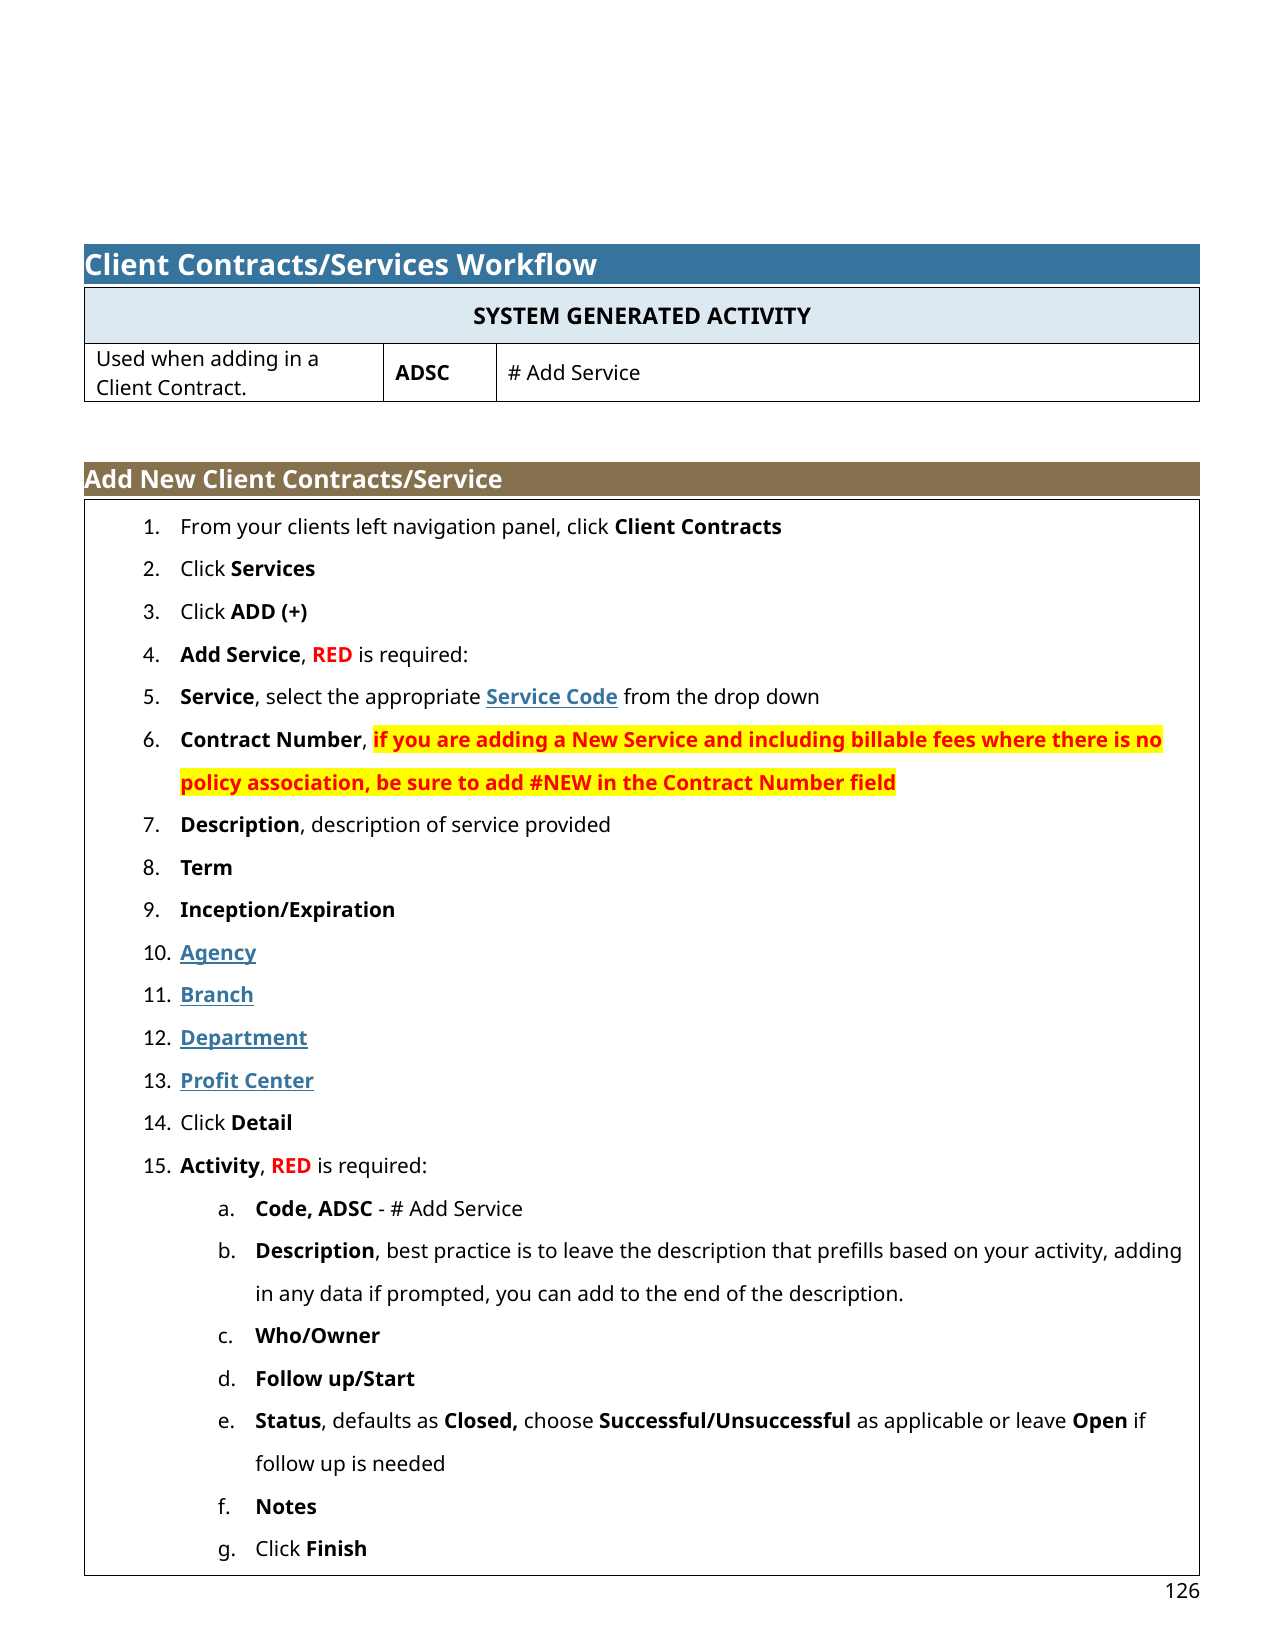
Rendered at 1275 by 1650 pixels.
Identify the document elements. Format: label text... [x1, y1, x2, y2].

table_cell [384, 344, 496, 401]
subtitle Add New Client Contracts/Service [84, 462, 1200, 496]
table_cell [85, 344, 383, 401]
subtitle Client Contracts/Services Workflow [84, 244, 1200, 284]
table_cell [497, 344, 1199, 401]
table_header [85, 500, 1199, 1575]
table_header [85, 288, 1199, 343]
